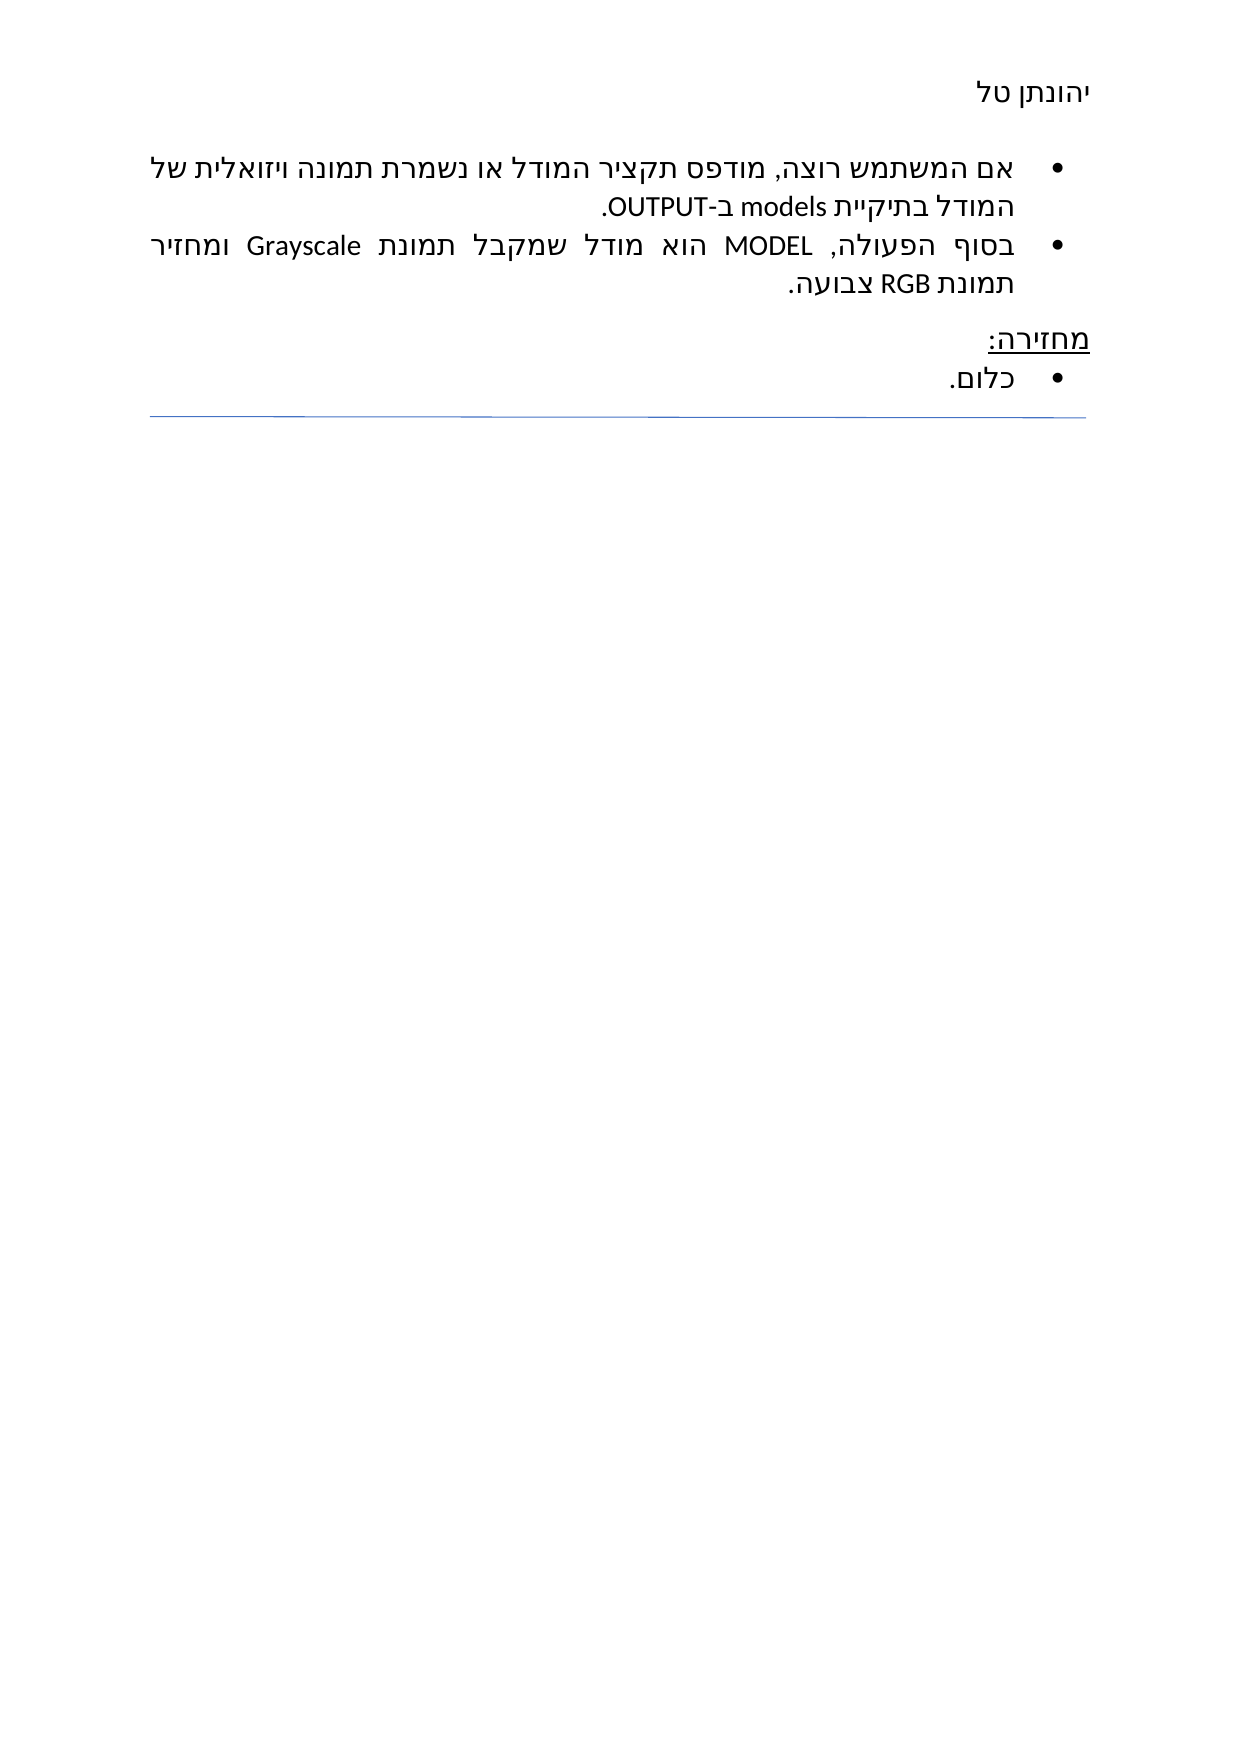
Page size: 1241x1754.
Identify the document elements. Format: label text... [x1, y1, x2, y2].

list אם המשתמש רוצה, מודפס תקציר המודל או נשמרת תמונה ויזואלית של המודל בתיקיית models ב-OUTPUT. [150, 150, 1053, 224]
list כלום. [150, 360, 1053, 396]
subtitle מחזירה: [150, 320, 1090, 357]
list בסוף הפעולה, MODEL הוא מודל שמקבל תמונת Grayscale ומחזיר תמונת RGB צבועה. [150, 227, 1053, 301]
